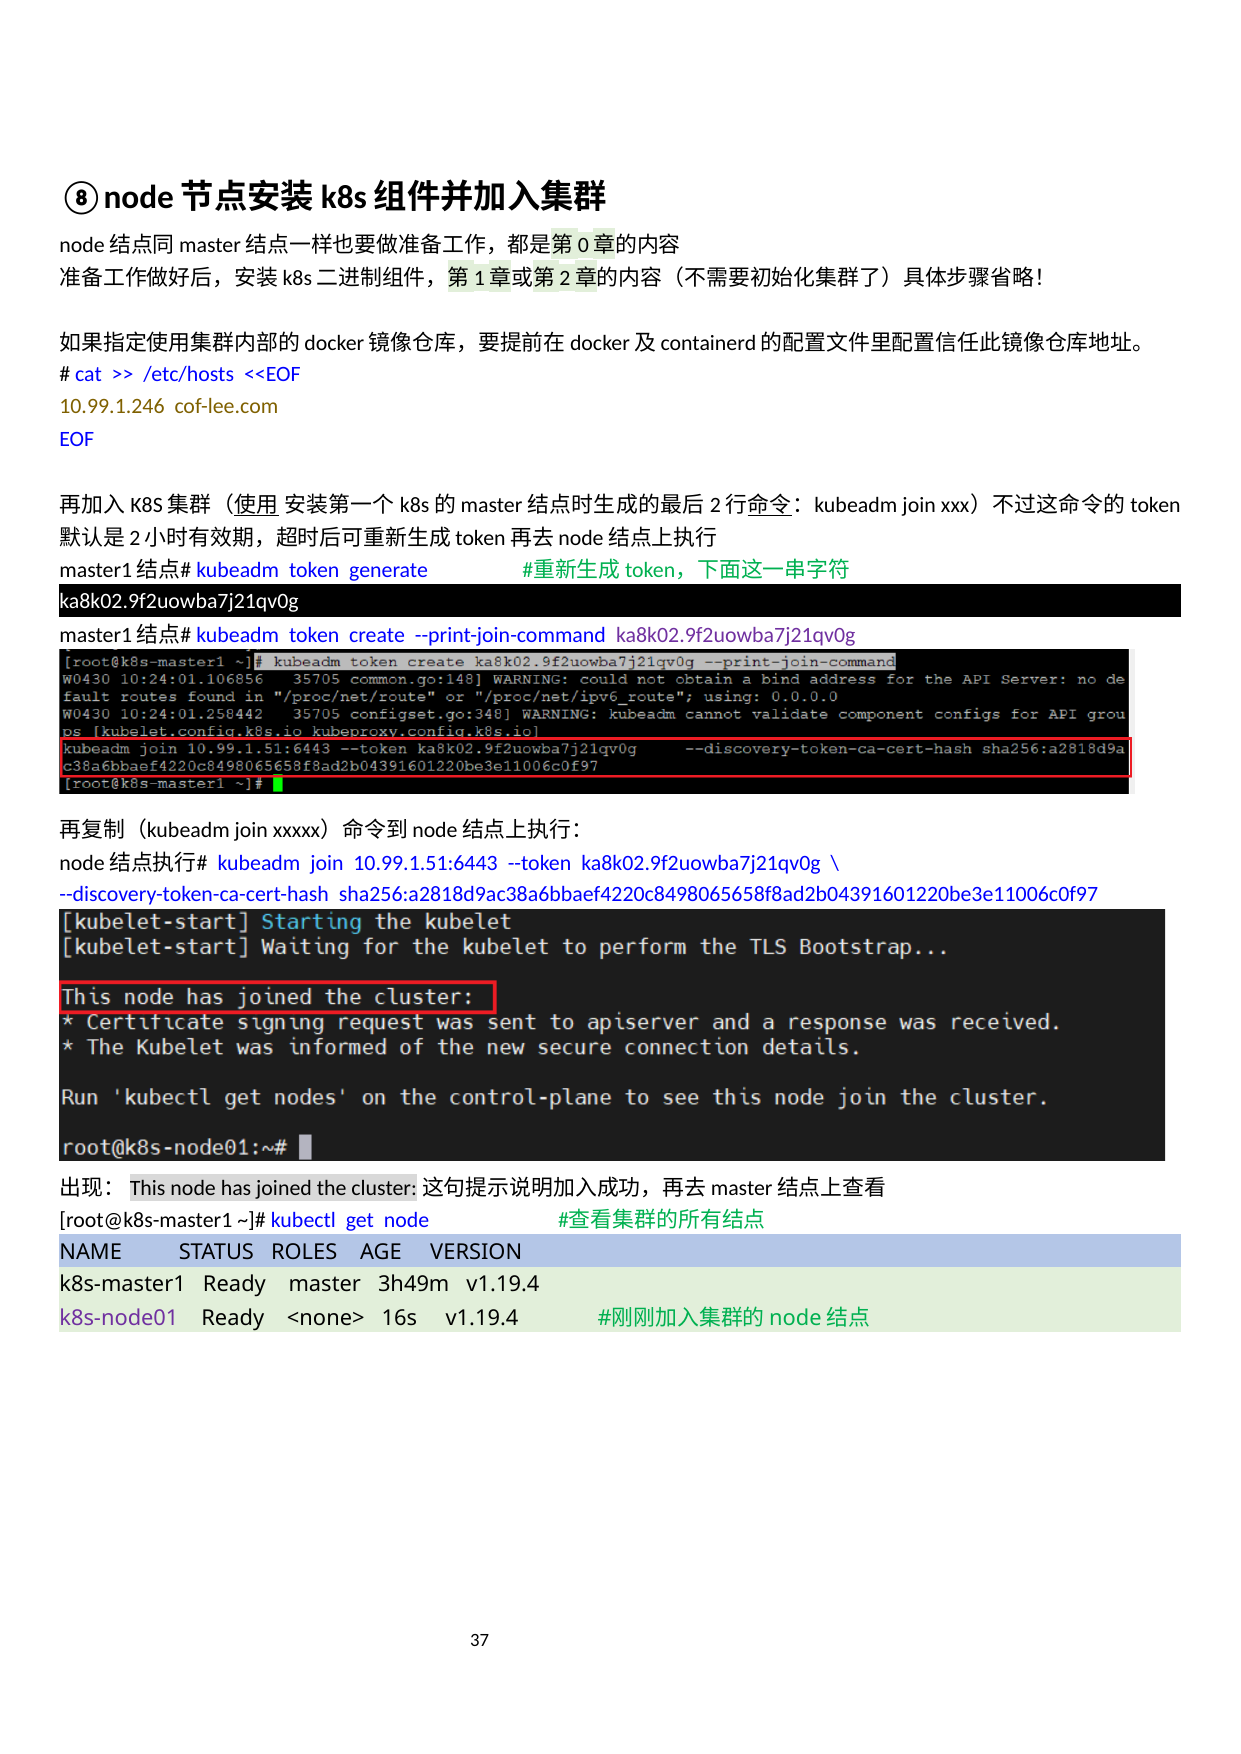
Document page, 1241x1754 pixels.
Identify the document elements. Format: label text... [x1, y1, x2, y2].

text 再加入K8S集群（使用 安装第一个k8s的master结点时生成的最后2行命令：kubeadm join xxx）不过这命令的token默认是2小时有效期，超时后可重新生成token再去node结点上执行 [59, 487, 1181, 552]
text [root@k8s-master1 ~]# kubectl get node #查看集群的所有结点 [59, 1202, 1181, 1234]
text ka8k02.9f2uowba7j21qv0g [59, 584, 1181, 617]
text 10.99.1.246 cof-lee.com [59, 389, 1181, 422]
text # cat >> /etc/hosts <<EOF [59, 357, 1181, 389]
text master1结点# kubeadm token generate #重新生成token，下面这一串字符 [59, 552, 1181, 584]
text EOF [59, 422, 1181, 454]
text node结点执行# kubeadm join 10.99.1.51:6443 --token ka8k02.9f2uowba7j21qv0g \ [59, 844, 1181, 877]
text --discovery-token-ca-cert-hash sha256:a2818d9ac38a6bbaef4220c8498065658f8ad2b04391601220be3e11006c0f97 [59, 877, 1181, 909]
picture [59, 909, 1166, 1161]
text k8s-master1 Ready master 3h49m v1.19.4 [59, 1267, 1181, 1299]
text node结点同master结点一样也要做准备工作，都是第0章的内容 [59, 227, 1181, 259]
text NAME STATUS ROLES AGE VERSION [59, 1234, 1181, 1267]
picture [59, 649, 1135, 794]
text 如果指定使用集群内部的docker镜像仓库，要提前在docker及containerd的配置文件里配置信任此镜像仓库地址。 [59, 324, 1181, 357]
text 再复制（kubeadm join xxxxx）命令到node结点上执行： [59, 812, 1181, 844]
text master1结点# kubeadm token create --print-join-command ka8k02.9f2uowba7j21qv0g [59, 617, 1181, 649]
text 准备工作做好后，安装k8s二进制组件，第1章或第2章的内容（不需要初始化集群了）具体步骤省略！ [59, 259, 1181, 292]
text k8s-node01 Ready <none> 16s v1.19.4 #刚刚加入集群的node结点 [59, 1299, 1181, 1332]
text 出现： This node has joined the cluster: 这句提示说明加入成功，再去master结点上查看 [59, 1169, 1181, 1202]
text ⑧node节点安装k8s组件并加入集群 [59, 162, 1181, 227]
